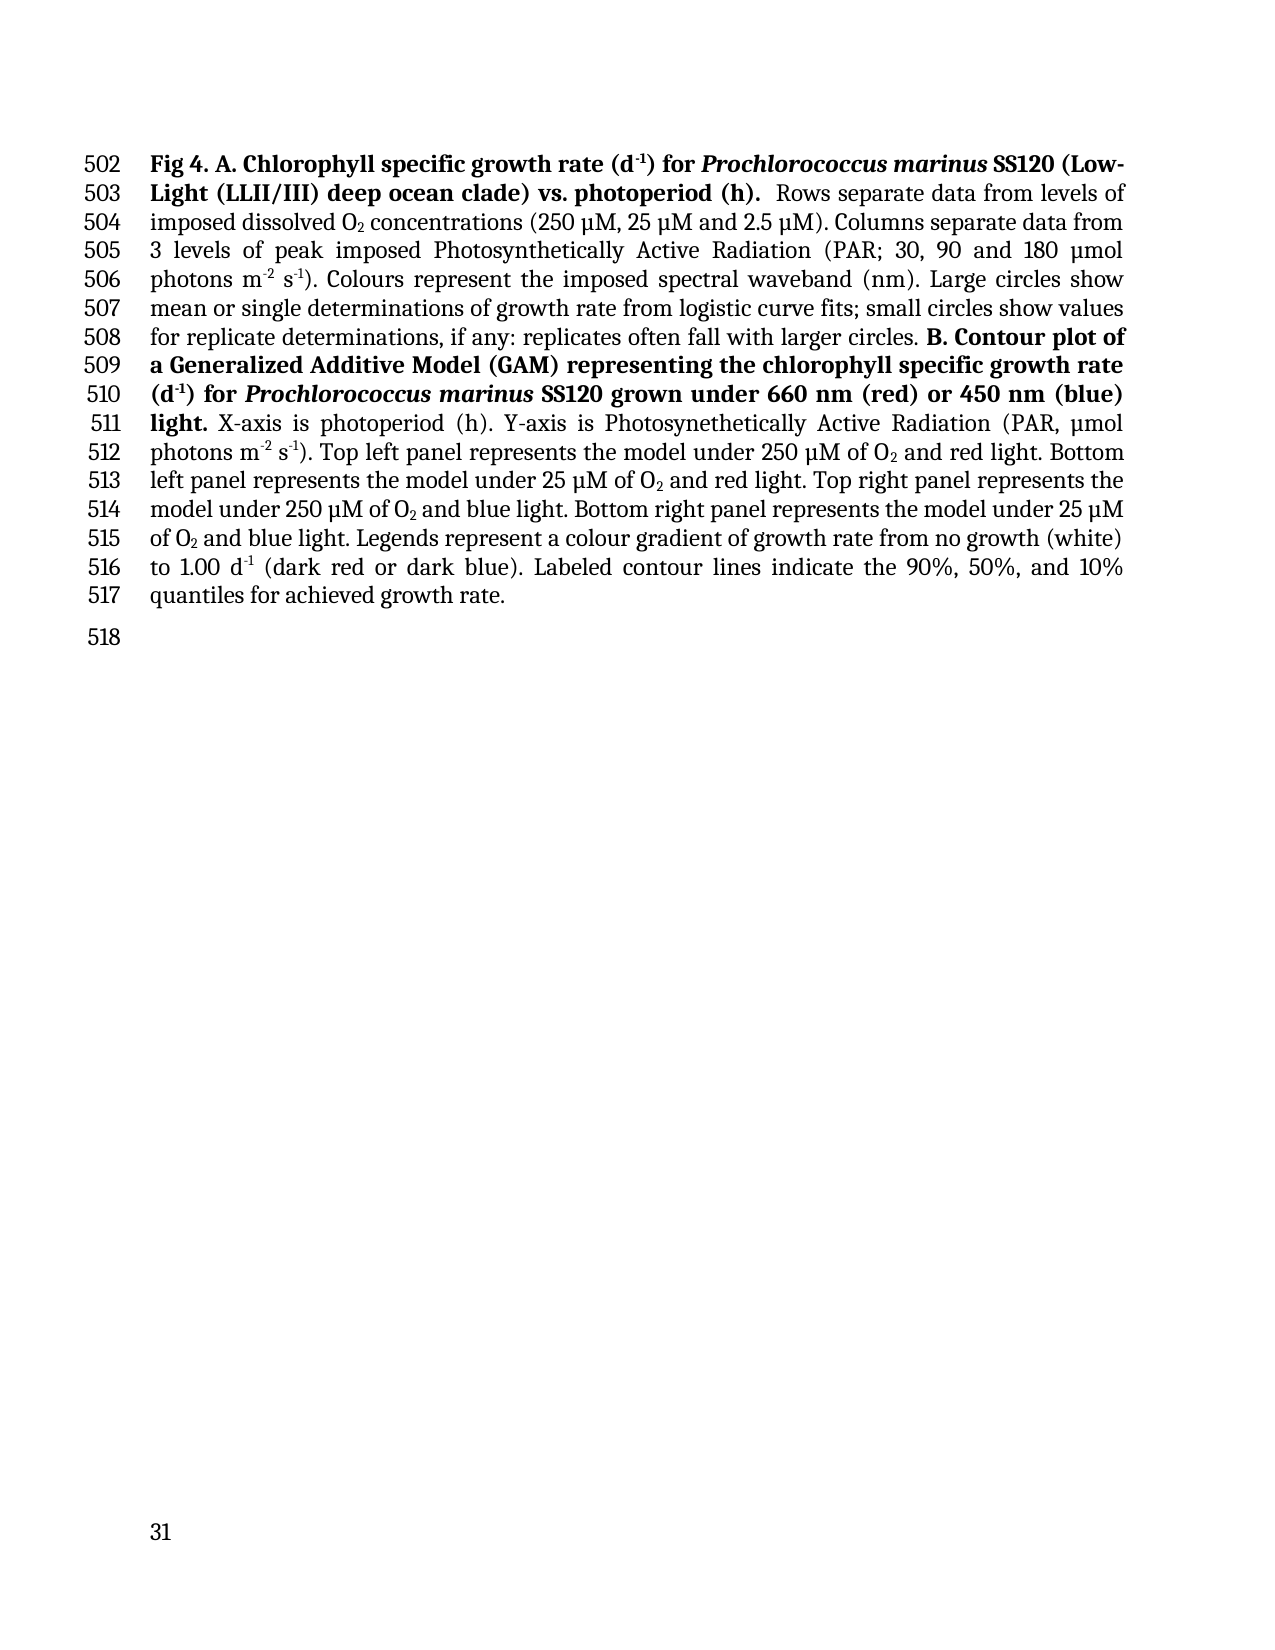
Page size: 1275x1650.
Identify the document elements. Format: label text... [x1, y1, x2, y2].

text Fig 4. A. Chlorophyll specific growth rate (d-1) for Prochlorococcus marinus SS120 (Low-Light (LLII/III) deep ocean clade) vs. photoperiod (h). Rows separate data from levels of imposed dissolved O2 concentrations (250 µM, 25 µM and 2.5 µM). Columns separate data from 3 levels of peak imposed Photosynthetically Active Radiation (PAR; 30, 90 and 180 µmol photons m-2 s-1). Colours represent the imposed spectral waveband (nm). Large circles show mean or single determinations of growth rate from logistic curve fits; small circles show values for replicate determinations, if any: replicates often fall with larger circles. B. Contour plot of a Generalized Additive Model (GAM) representing the chlorophyll specific growth rate (d-1) for Prochlorococcus marinus SS120 grown under 660 nm (red) or 450 nm (blue) light. X-axis is photoperiod (h). Y-axis is Photosynethetically Active Radiation (PAR, µmol photons m-2 s-1). Top left panel represents the model under 250 µM of O2 and red light. Bottom left panel represents the model under 25 µM of O2 and red light. Top right panel represents the model under 250 µM of O2 and blue light. Bottom right panel represents the model under 25 µM of O2 and blue light. Legends represent a colour gradient of growth rate from no growth (white) to 1.00 d-1 (dark red or dark blue). Labeled contour lines indicate the 90%, 50%, and 10% quantiles for achieved growth rate. [150, 150, 1125, 610]
